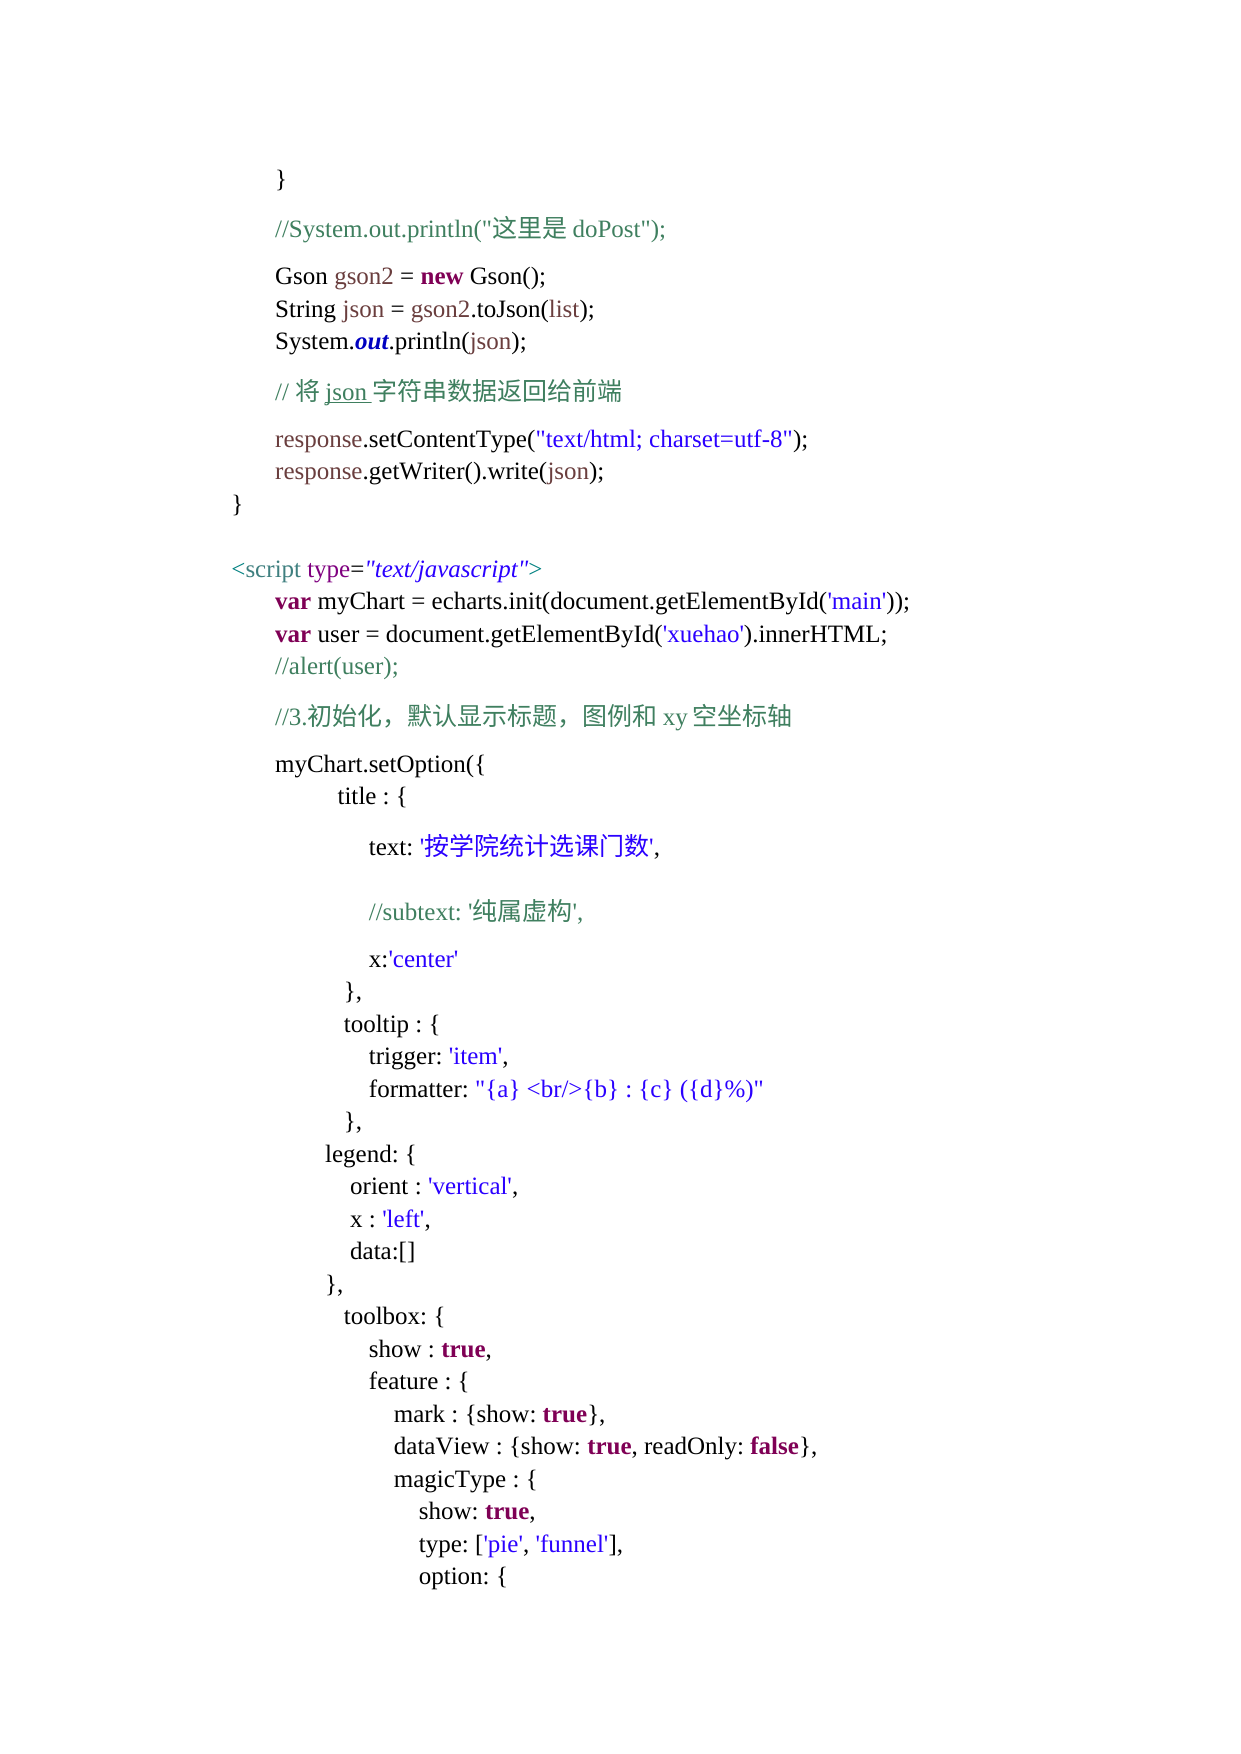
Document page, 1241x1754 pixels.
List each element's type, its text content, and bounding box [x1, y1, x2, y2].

text }, [187, 1267, 1053, 1299]
text //System.out.println("这里是doPost"); [187, 194, 1053, 259]
text title : { [187, 779, 1053, 812]
text <script type="text/javascript"> [187, 552, 1053, 584]
text tooltip : { [187, 1007, 1053, 1039]
text }, [187, 974, 1053, 1007]
text show: true, [187, 1494, 1053, 1527]
text } [187, 162, 1053, 194]
text // 将json字符串数据返回给前端 [187, 357, 1053, 422]
text response.setContentType("text/html; charset=utf-8"); [187, 422, 1053, 454]
text x:'center' [187, 942, 1053, 974]
text option: { [187, 1559, 1053, 1592]
text toolbox: { [187, 1299, 1053, 1332]
text orient : 'vertical', [187, 1169, 1053, 1202]
text String json = gson2.toJson(list); [187, 292, 1053, 324]
text }, [187, 1104, 1053, 1137]
text Gson gson2 = new Gson(); [187, 259, 1053, 292]
text type: ['pie', 'funnel'], [187, 1527, 1053, 1559]
text myChart.setOption({ [187, 747, 1053, 779]
text dataView : {show: true, readOnly: false}, [187, 1429, 1053, 1462]
text x : 'left', [187, 1202, 1053, 1234]
text text: '按学院统计选课门数', [187, 812, 1053, 877]
text legend: { [187, 1137, 1053, 1169]
text var user = document.getElementById('xuehao').innerHTML; [187, 617, 1053, 649]
text System.out.println(json); [187, 324, 1053, 357]
text magicType : { [187, 1462, 1053, 1494]
text //alert(user); [187, 649, 1053, 682]
text show : true, [187, 1332, 1053, 1364]
text formatter: "{a} <br/>{b} : {c} ({d}%)" [187, 1072, 1053, 1104]
text trigger: 'item', [187, 1039, 1053, 1072]
text data:[] [187, 1234, 1053, 1267]
text response.getWriter().write(json); [187, 454, 1053, 487]
text mark : {show: true}, [187, 1397, 1053, 1429]
text feature : { [187, 1364, 1053, 1397]
text //3.初始化，默认显示标题，图例和xy空坐标轴 [187, 682, 1053, 747]
text var myChart = echarts.init(document.getElementById('main')); [187, 584, 1053, 617]
text //subtext: '纯属虚构', [187, 877, 1053, 942]
text } [187, 487, 1053, 519]
